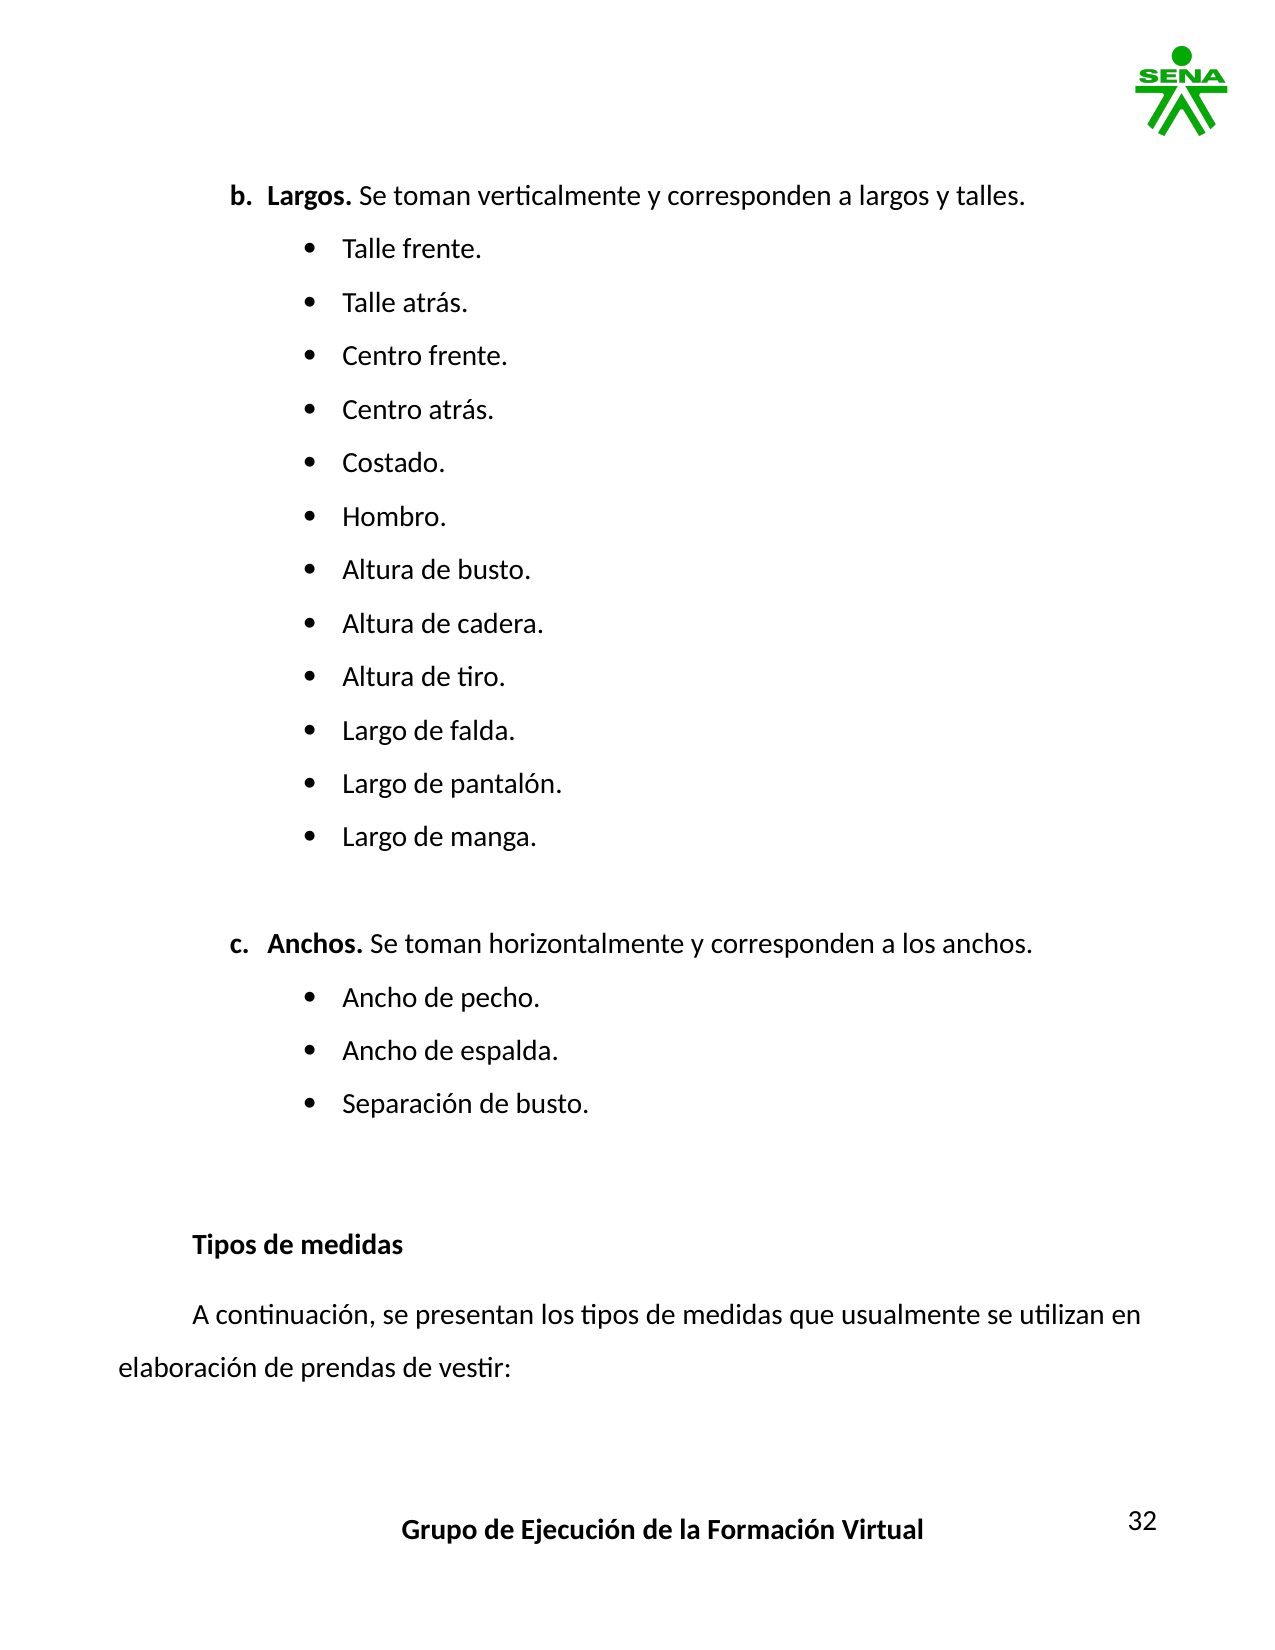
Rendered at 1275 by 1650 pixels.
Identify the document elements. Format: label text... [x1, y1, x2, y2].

list Altura de tiro. [304, 658, 1157, 694]
list Anchos. Se toman horizontalmente y corresponden a los anchos. [229, 925, 1157, 961]
list Centro atrás. [304, 391, 1157, 427]
list Costado. [304, 444, 1157, 480]
list Largos. Se toman verticalmente y corresponden a largos y talles. [229, 177, 1157, 213]
list Separación de busto. [304, 1086, 1157, 1121]
list Talle frente. [304, 231, 1157, 266]
list Altura de busto. [304, 551, 1157, 587]
list Largo de falda. [304, 712, 1157, 747]
list Ancho de pecho. [304, 979, 1157, 1014]
picture [1135, 46, 1228, 136]
list Ancho de espalda. [304, 1032, 1157, 1068]
text Tipos de medidas [118, 1226, 1157, 1261]
list Altura de cadera. [304, 605, 1157, 640]
list Largo de manga. [304, 818, 1157, 854]
list Largo de pantalón. [304, 765, 1157, 801]
list Centro frente. [304, 337, 1157, 373]
text A continuación, se presentan los tipos de medidas que usualmente se utilizan en elaboración de prendas de vestir: [118, 1296, 1157, 1385]
list Talle atrás. [304, 284, 1157, 320]
list Hombro. [304, 498, 1157, 533]
